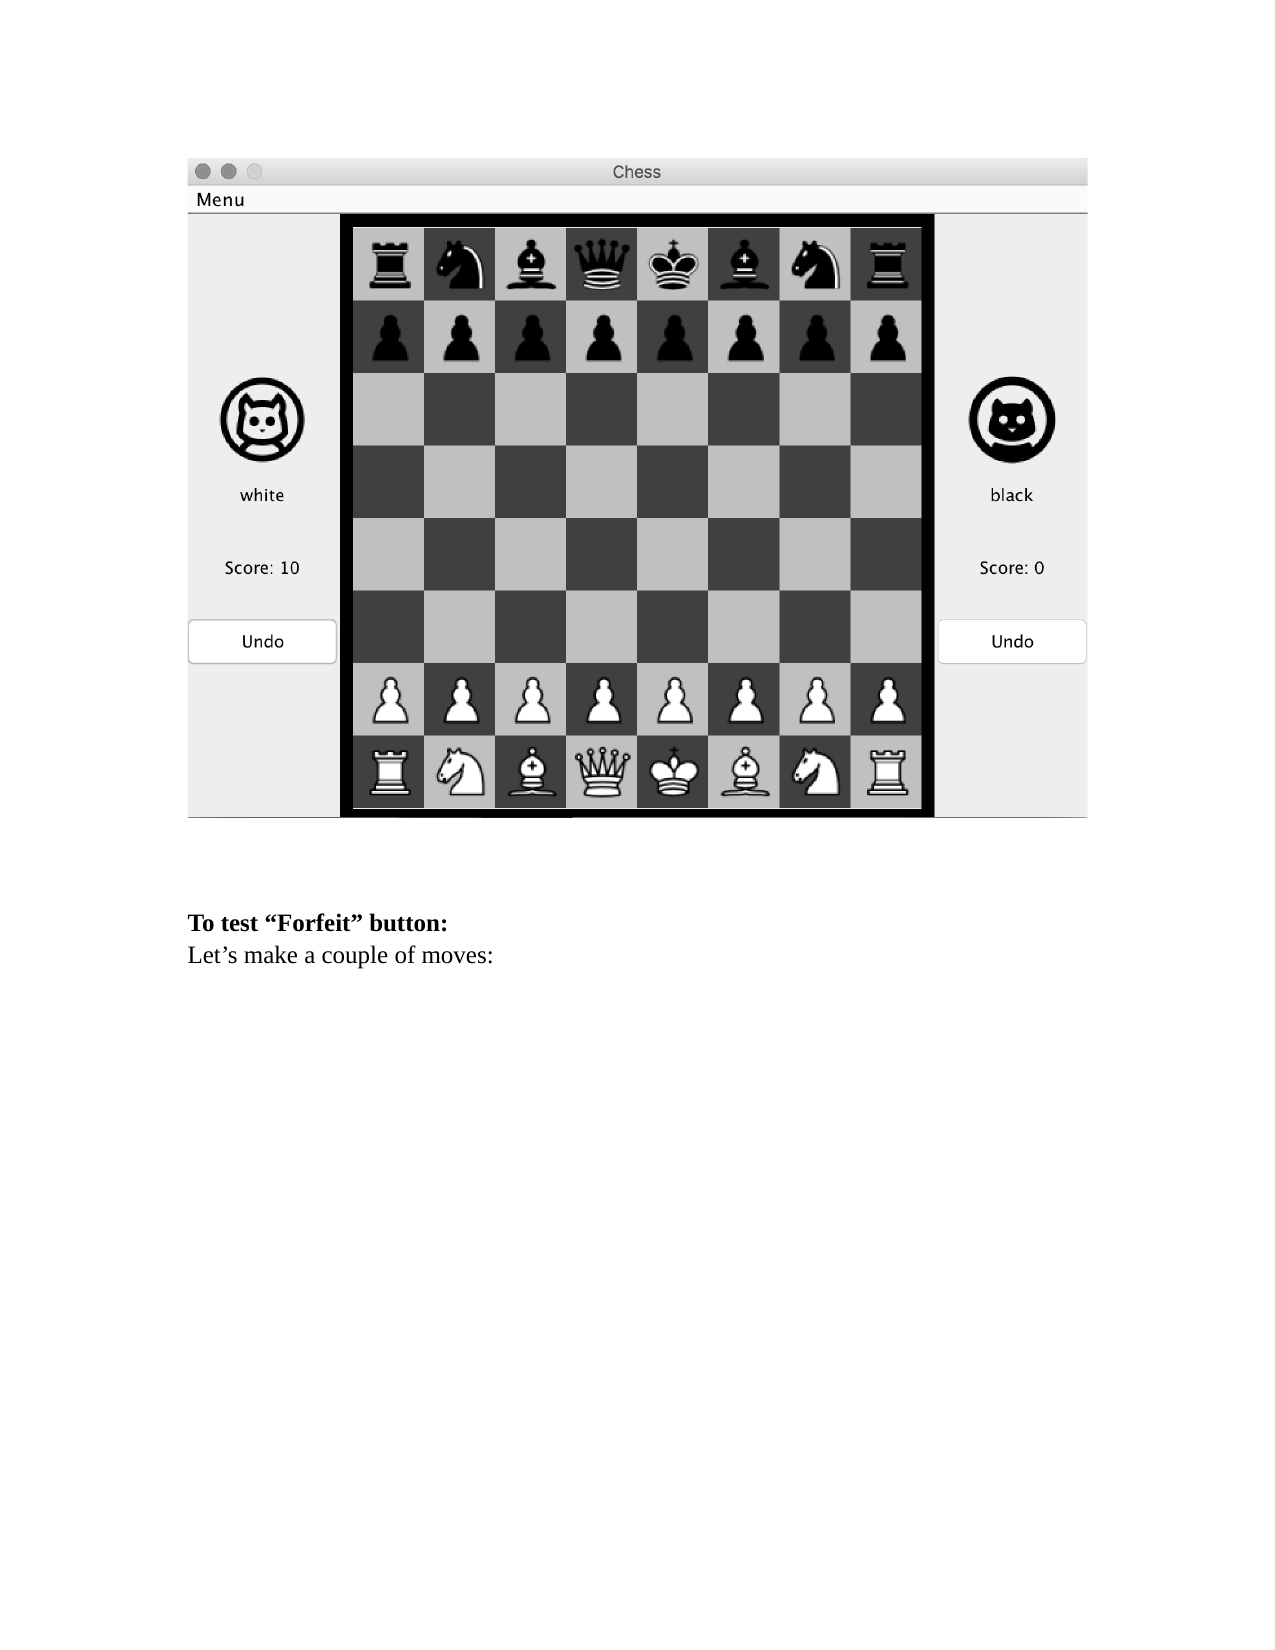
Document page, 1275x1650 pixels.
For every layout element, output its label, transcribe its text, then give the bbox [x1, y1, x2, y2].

text Let’s make a couple of moves: [187, 939, 1087, 971]
picture [187, 158, 1088, 818]
text To test “Forfeit” button: [187, 906, 1087, 939]
